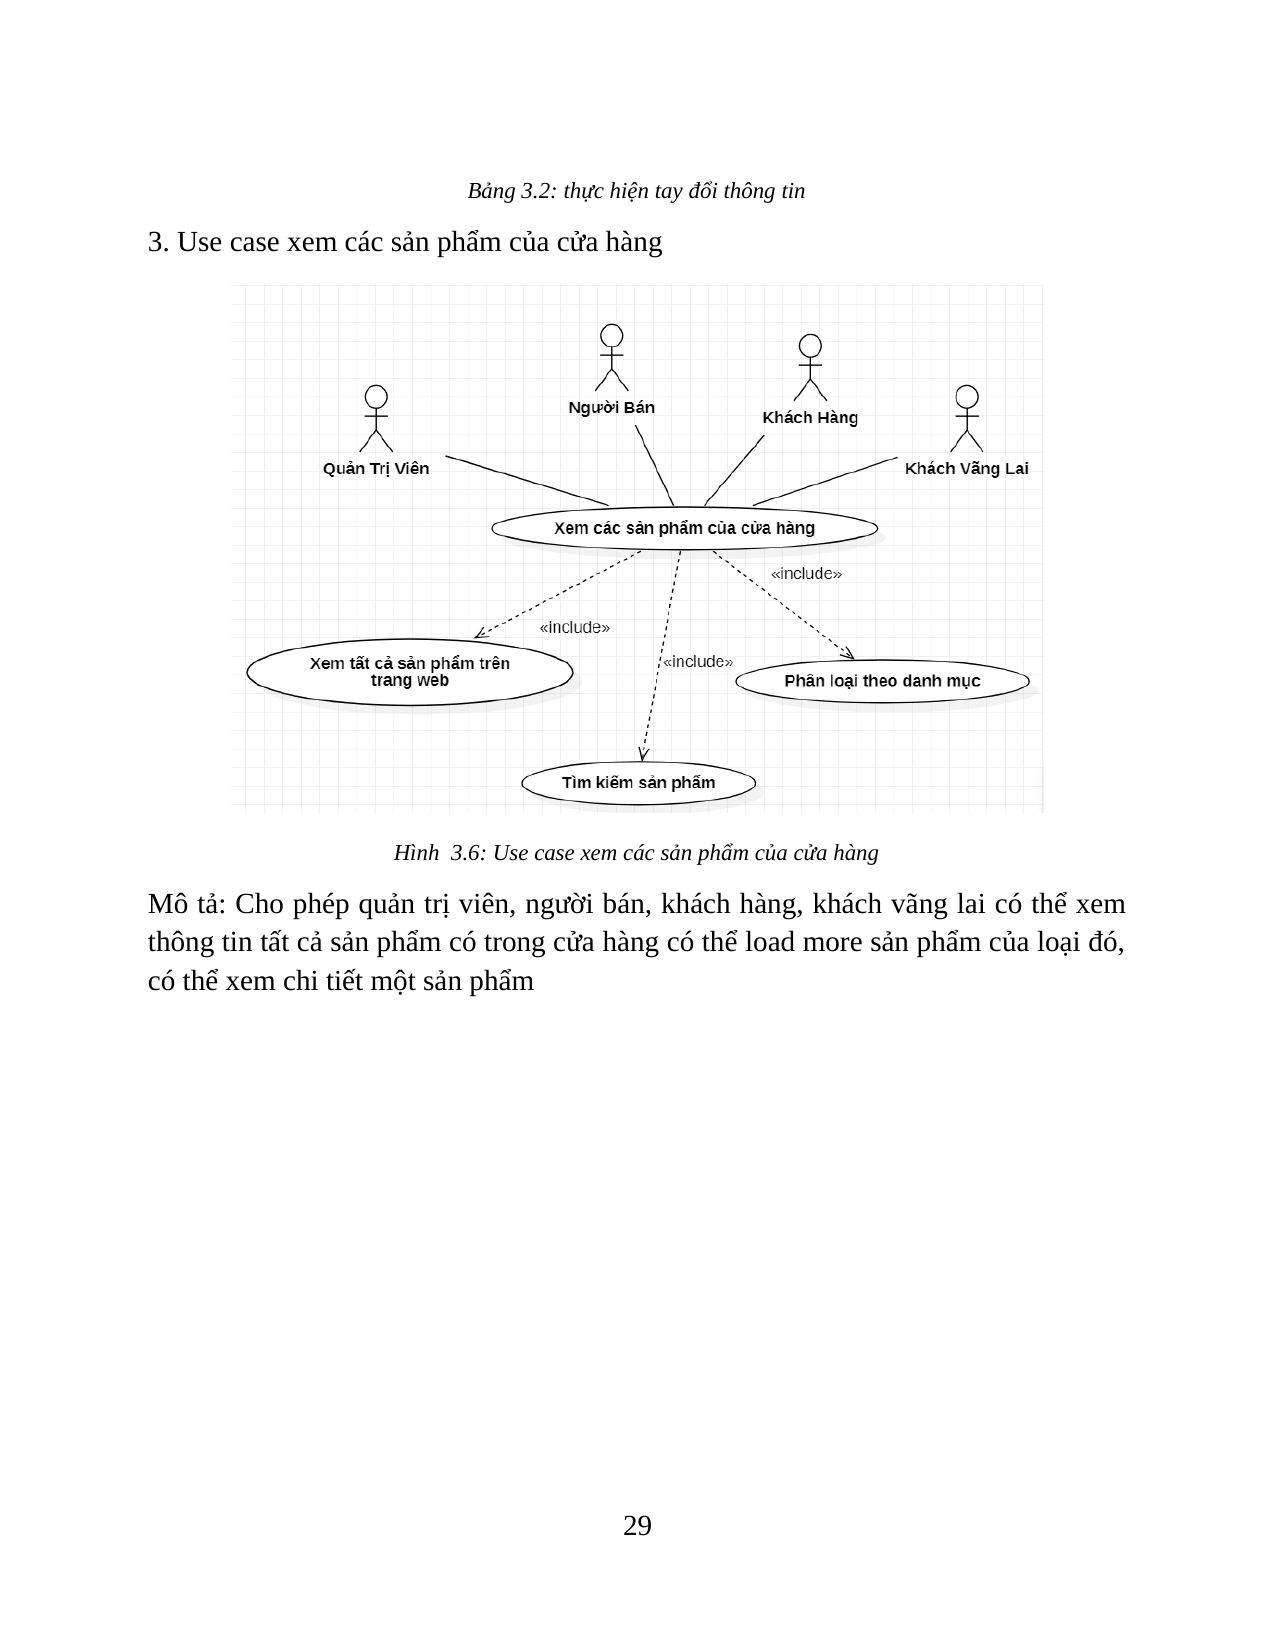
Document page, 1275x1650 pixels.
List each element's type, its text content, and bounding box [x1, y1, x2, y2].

text 3. Use case xem các sản phẩm của cửa hàng [148, 224, 1127, 258]
text Bảng 3.2: thực hiện tay đổi thông tin [148, 177, 1127, 203]
text Hình 3.6: Use case xem các sản phẩm của cửa hàng [148, 839, 1127, 865]
picture [231, 283, 1044, 813]
text Mô tả: Cho phép quản trị viên, người bán, khách hàng, khách vãng lai có thể xem thông tin tất cả sản phẩm có trong cửa hàng có thể load more sản phẩm của loại đó, có thể xem chi tiết một sản phẩm [148, 886, 1127, 997]
